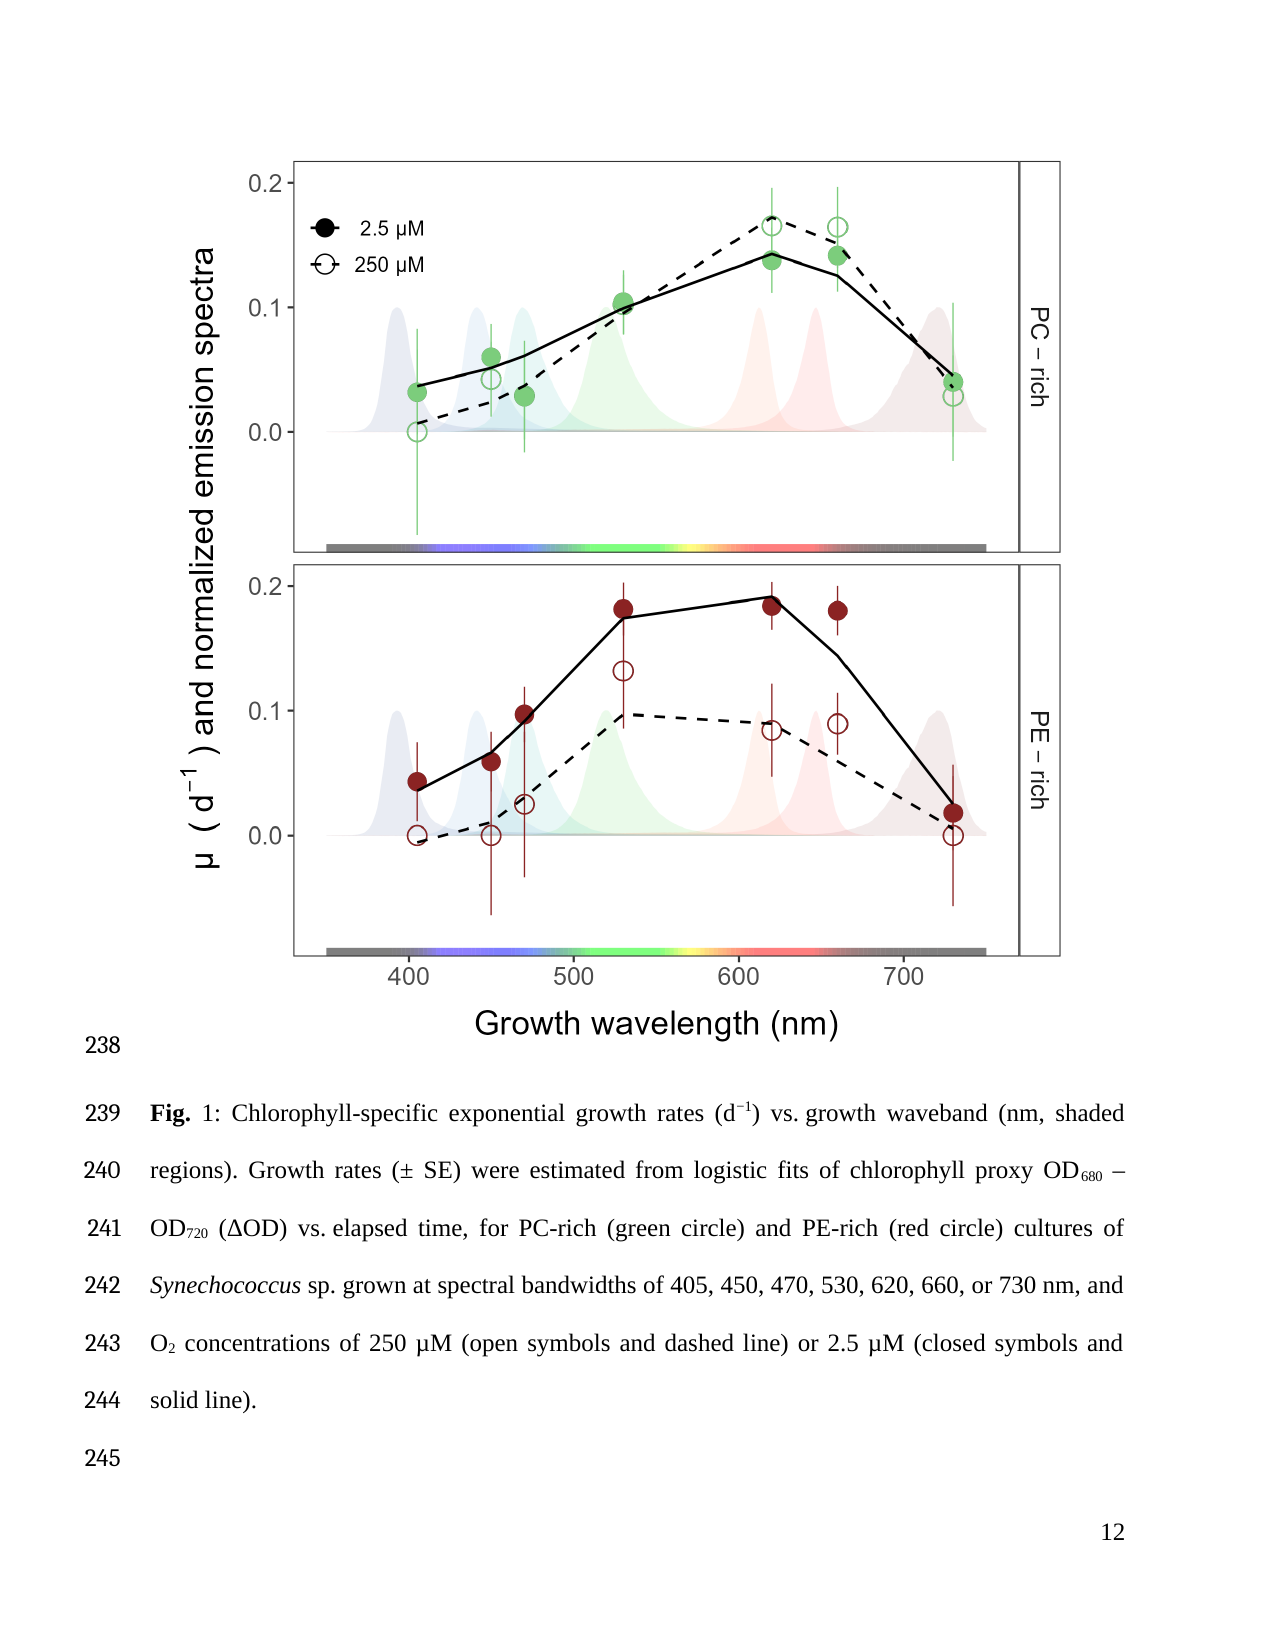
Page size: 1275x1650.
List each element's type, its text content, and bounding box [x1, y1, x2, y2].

picture [168, 150, 1072, 1053]
text Fig. 1: Chlorophyll-specific exponential growth rates (d−1) vs. growth waveband (nm, shaded regions). Growth rates (± SE) were estimated from logistic fits of chlorophyll proxy OD680 – OD720 (ΔOD) vs. elapsed time, for PC-rich (green circle) and PE-rich (red circle) cultures of Synechococcus sp. grown at spectral bandwidths of 405, 450, 470, 530, 620, 660, or 730 nm, and O2 concentrations of 250 µM (open symbols and dashed line) or 2.5 µM (closed symbols and solid line). [150, 1098, 1125, 1414]
